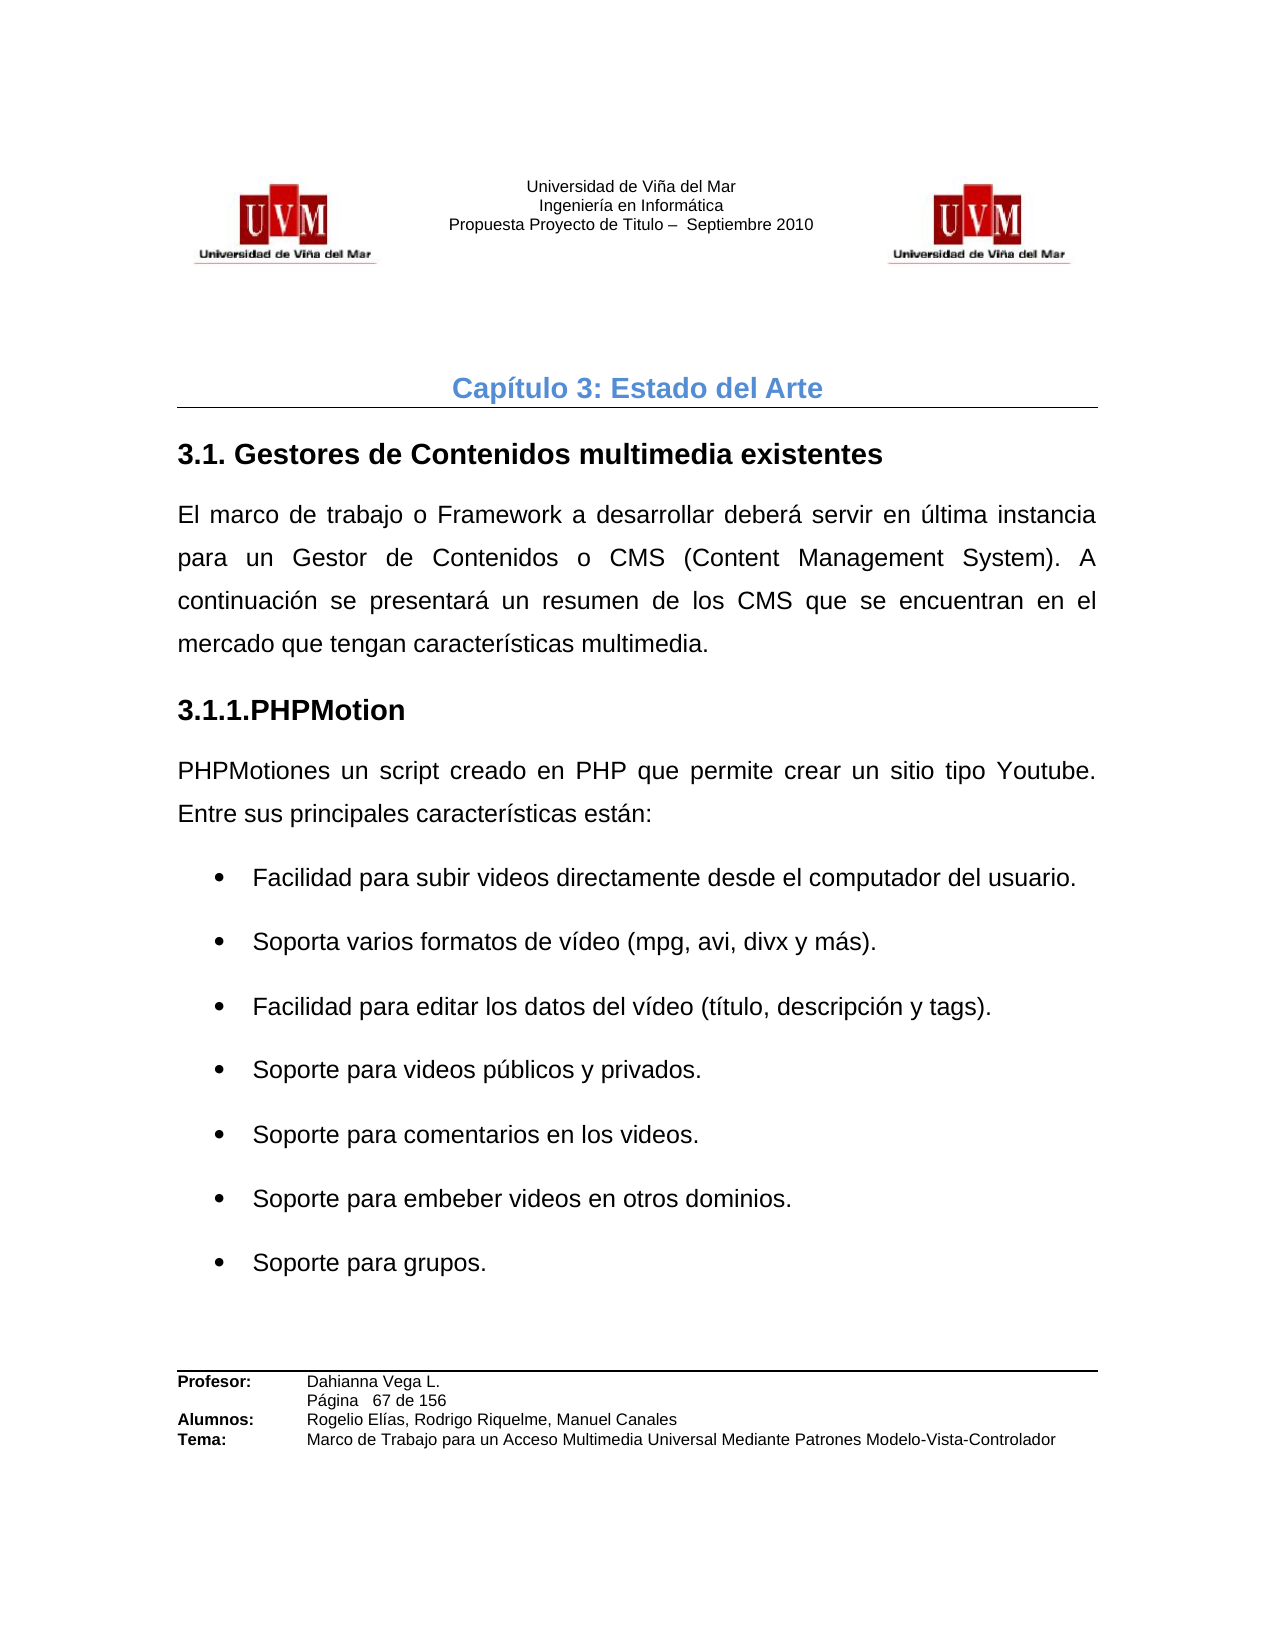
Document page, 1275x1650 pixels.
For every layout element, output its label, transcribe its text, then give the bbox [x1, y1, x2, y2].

list Soporte para comentarios en los videos. [215, 1119, 1098, 1148]
list Facilidad para editar los datos del vídeo (título, descripción y tags). [215, 991, 1098, 1020]
subtitle 3.1.1.PHPMotion [177, 693, 1098, 727]
list Soporte para grupos. [215, 1248, 1098, 1277]
list Soporta varios formatos de vídeo (mpg, avi, divx y más). [215, 927, 1098, 956]
picture [177, 176, 390, 267]
list Soporte para videos públicos y privados. [215, 1056, 1098, 1084]
subtitle 3.1. Gestores de Contenidos multimedia existentes [177, 437, 1098, 471]
text El marco de trabajo o Framework a desarrollar deberá servir en última instancia para un Gestor de Contenidos o CMS (Content Management System). A continuación se presentará un resumen de los CMS que se encuentran en el mercado que tengan características multimedia. [177, 500, 1098, 658]
title Capítulo 3: Estado del Arte [177, 371, 1098, 407]
picture [871, 176, 1084, 267]
list Soporte para embeber videos en otros dominios. [215, 1184, 1098, 1212]
list Facilidad para subir videos directamente desde el computador del usuario. [215, 863, 1098, 892]
text PHPMotiones un script creado en PHP que permite crear un sitio tipo Youtube. Entre sus principales características están: [177, 756, 1098, 828]
